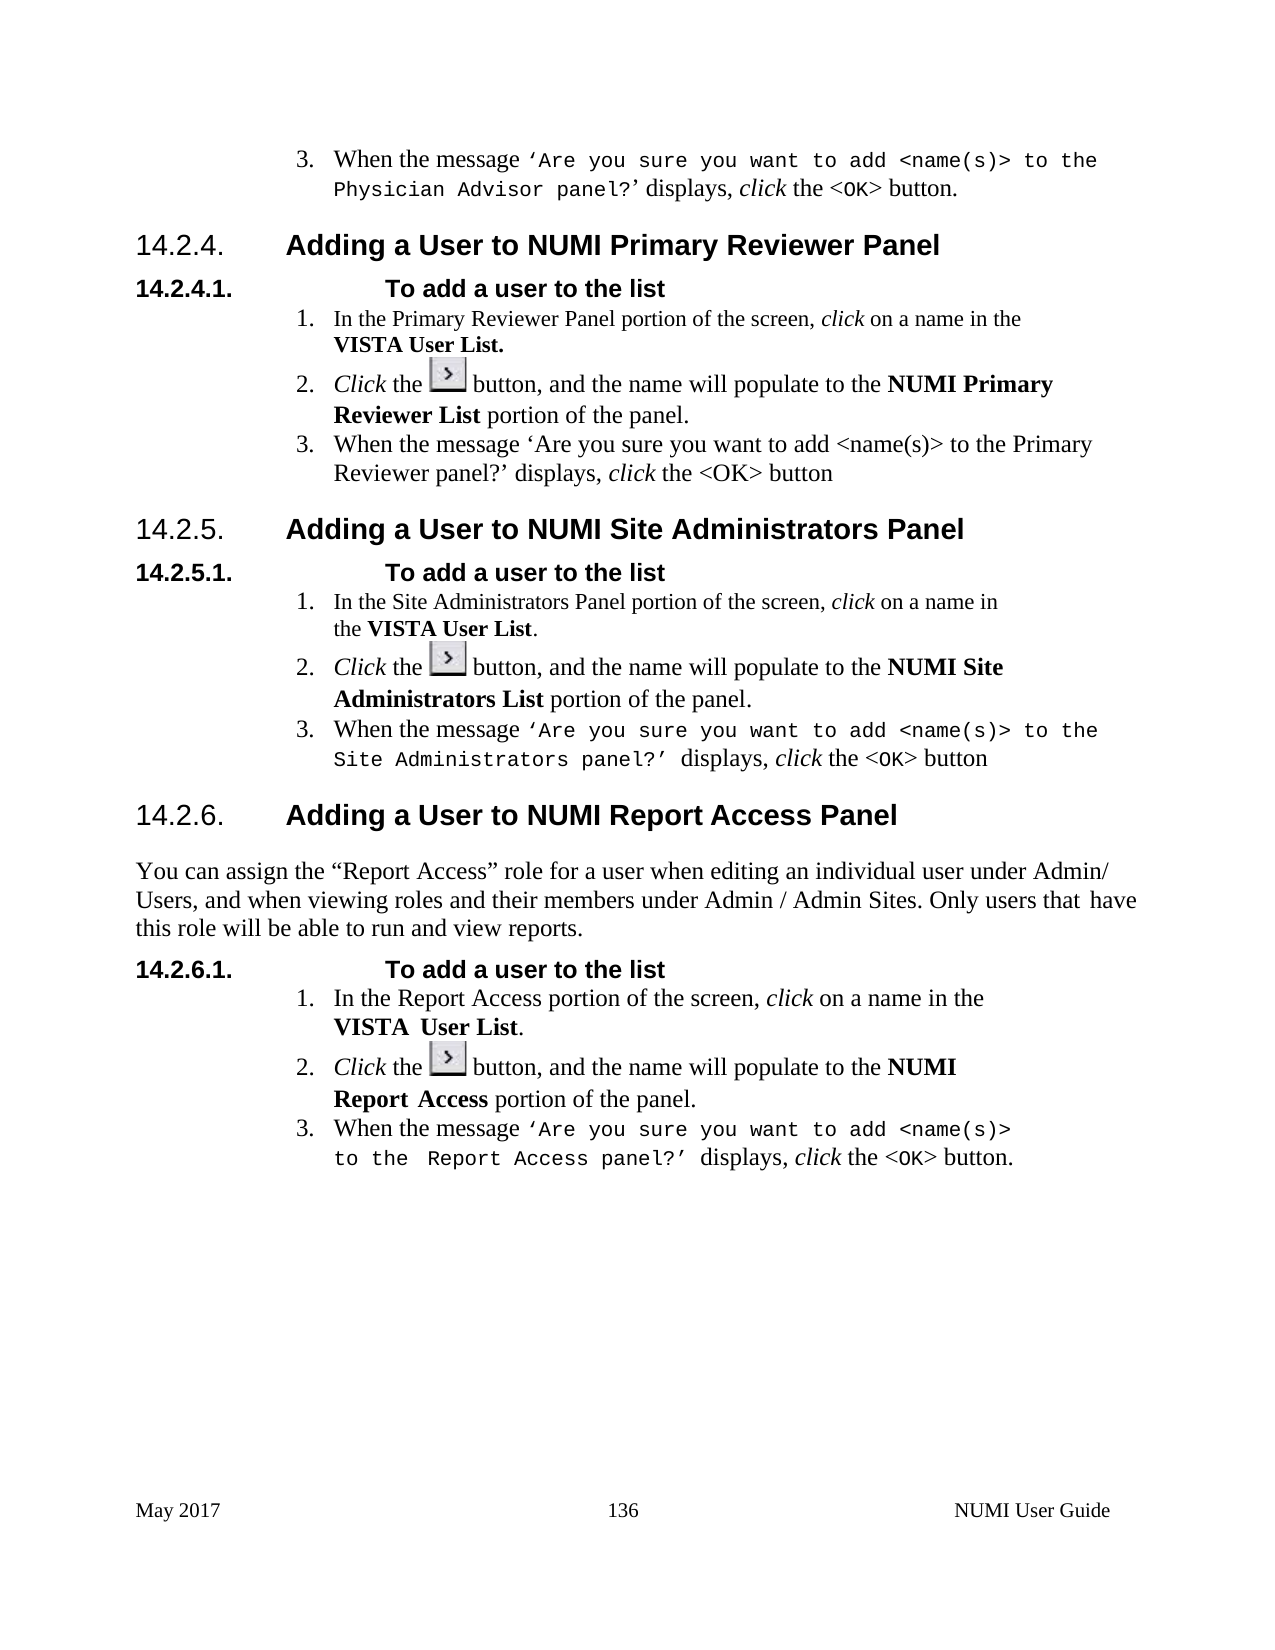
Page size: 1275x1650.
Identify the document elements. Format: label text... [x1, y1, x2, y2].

list When the message ‘Are you sure you want to add <name(s)> to the Report Access panel?’ displays, click the <OK> button. [296, 1113, 1024, 1172]
list In the Primary Reviewer Panel portion of the screen, click on a name in the VISTA User List. [296, 303, 1074, 358]
subtitle Adding a User to NUMI Primary Reviewer Panel [135, 228, 1139, 261]
list Click the button, and the name will populate to the NUMI Report Access portion of the panel. [296, 1042, 1024, 1112]
subtitle To add a user to the list [135, 558, 1139, 586]
subtitle Adding a User to NUMI Report Access Panel [135, 798, 1139, 831]
picture [428, 357, 467, 392]
list When the message ‘Are you sure you want to add <name(s)> to the Physician Advisor panel?’ displays, click the <OK> button. [296, 144, 1139, 203]
picture [428, 1041, 467, 1076]
subtitle To add a user to the list [135, 274, 1139, 303]
subtitle Adding a User to NUMI Site Administrators Panel [135, 512, 1139, 545]
list When the message ‘Are you sure you want to add <name(s)> to the Site Administrators panel?’ displays, click the <OK> button [296, 714, 1115, 773]
picture [428, 641, 467, 676]
list Click the button, and the name will populate to the NUMI Site Administrators List portion of the panel. [296, 642, 1024, 713]
list In the Report Access portion of the screen, click on a name in the VISTA User List. [296, 984, 1024, 1041]
list In the Site Administrators Panel portion of the screen, click on a name in the VISTA User List. [296, 587, 1024, 642]
text You can assign the “Report Access” role for a user when editing an individual user under Admin/ Users, and when viewing roles and their members under Admin / Admin Sites. Only users that have this role will be able to run and view reports. [135, 856, 1139, 942]
list When the message ‘Are you sure you want to add <name(s)> to the Primary Reviewer panel?’ displays, click the <OK> button [296, 429, 1108, 487]
list Click the button, and the name will populate to the NUMI Primary Reviewer List portion of the panel. [296, 358, 1074, 429]
subtitle To add a user to the list [135, 955, 1139, 983]
